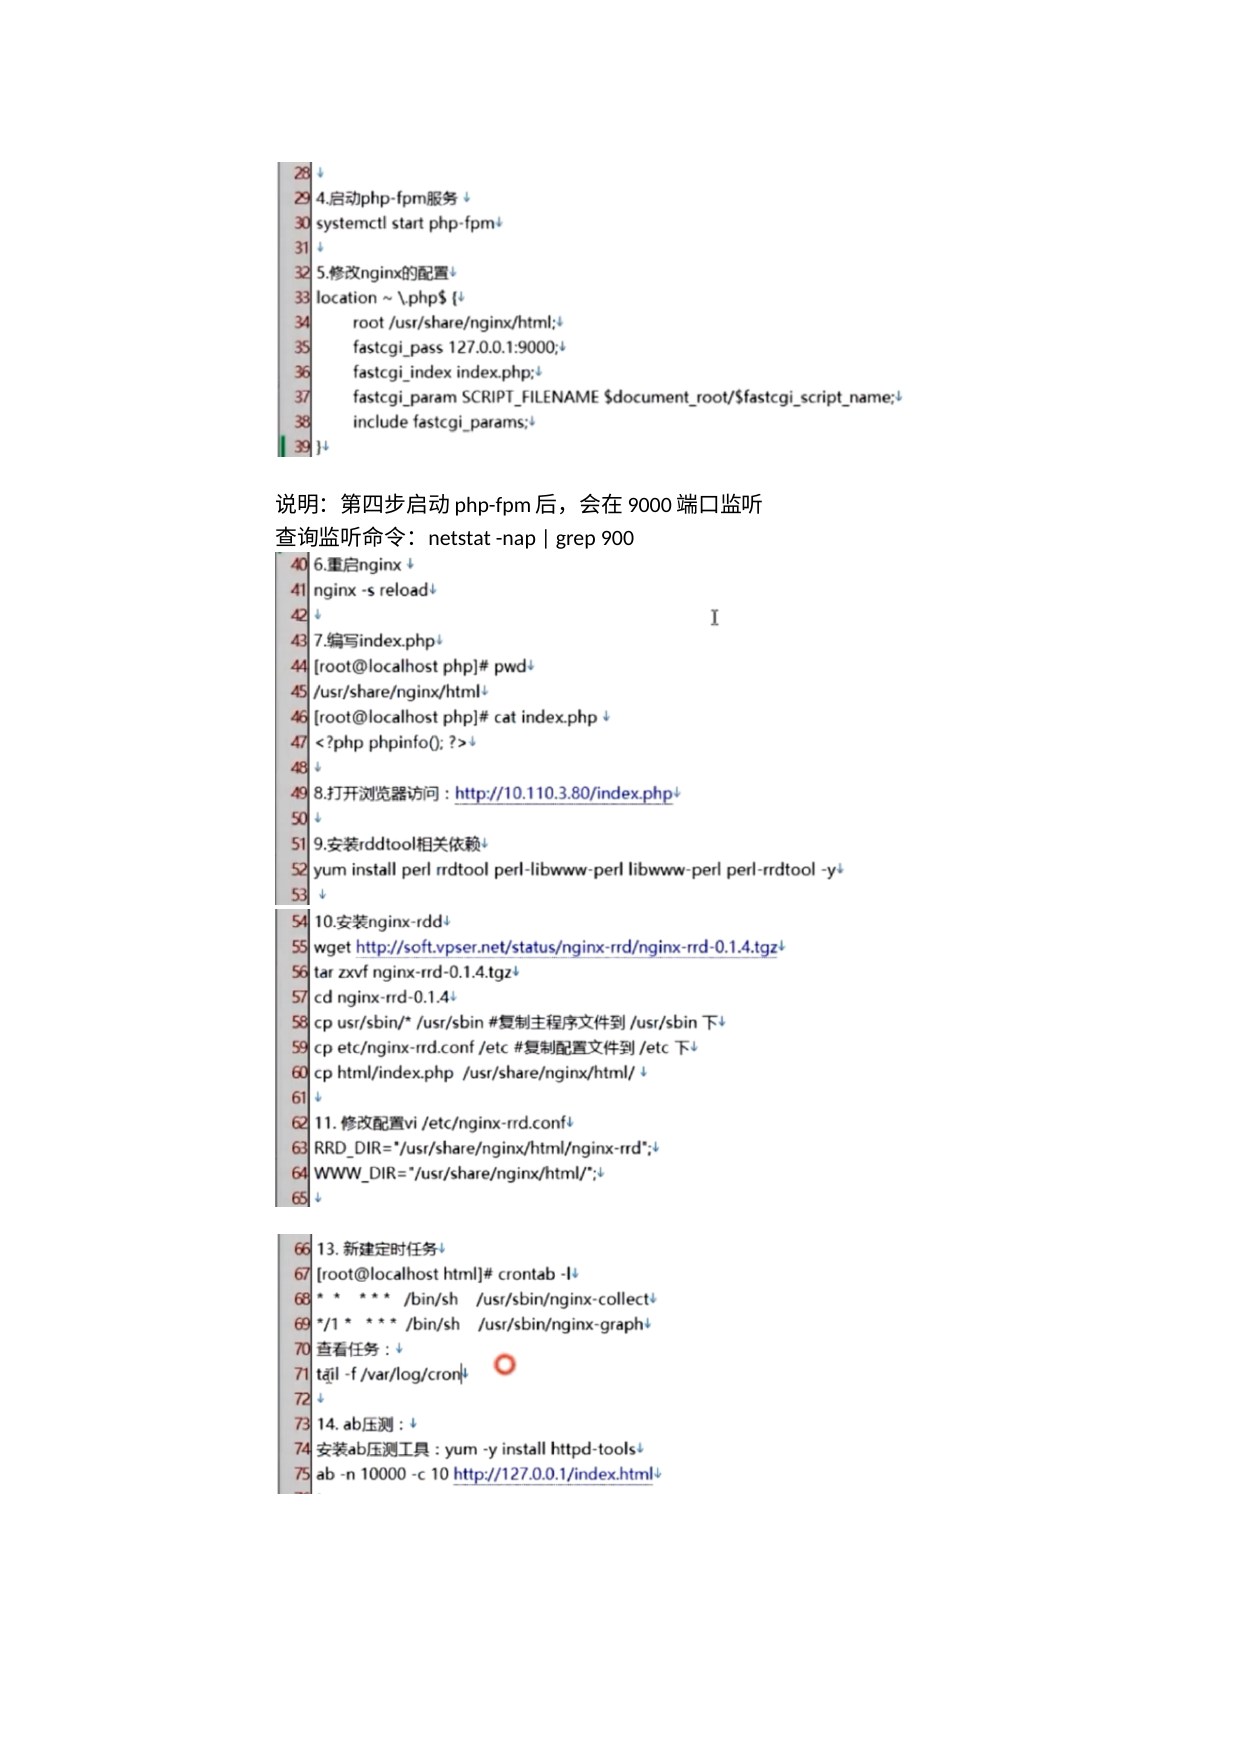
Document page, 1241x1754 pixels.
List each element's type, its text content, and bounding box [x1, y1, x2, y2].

picture [275, 909, 955, 1207]
list 查询监听命令：netstat -nap | grep 900 [275, 519, 1053, 552]
picture [275, 1234, 949, 1494]
picture [275, 552, 960, 905]
picture [275, 162, 953, 457]
list 说明：第四步启动php-fpm后，会在9000端口监听 [275, 487, 1053, 519]
